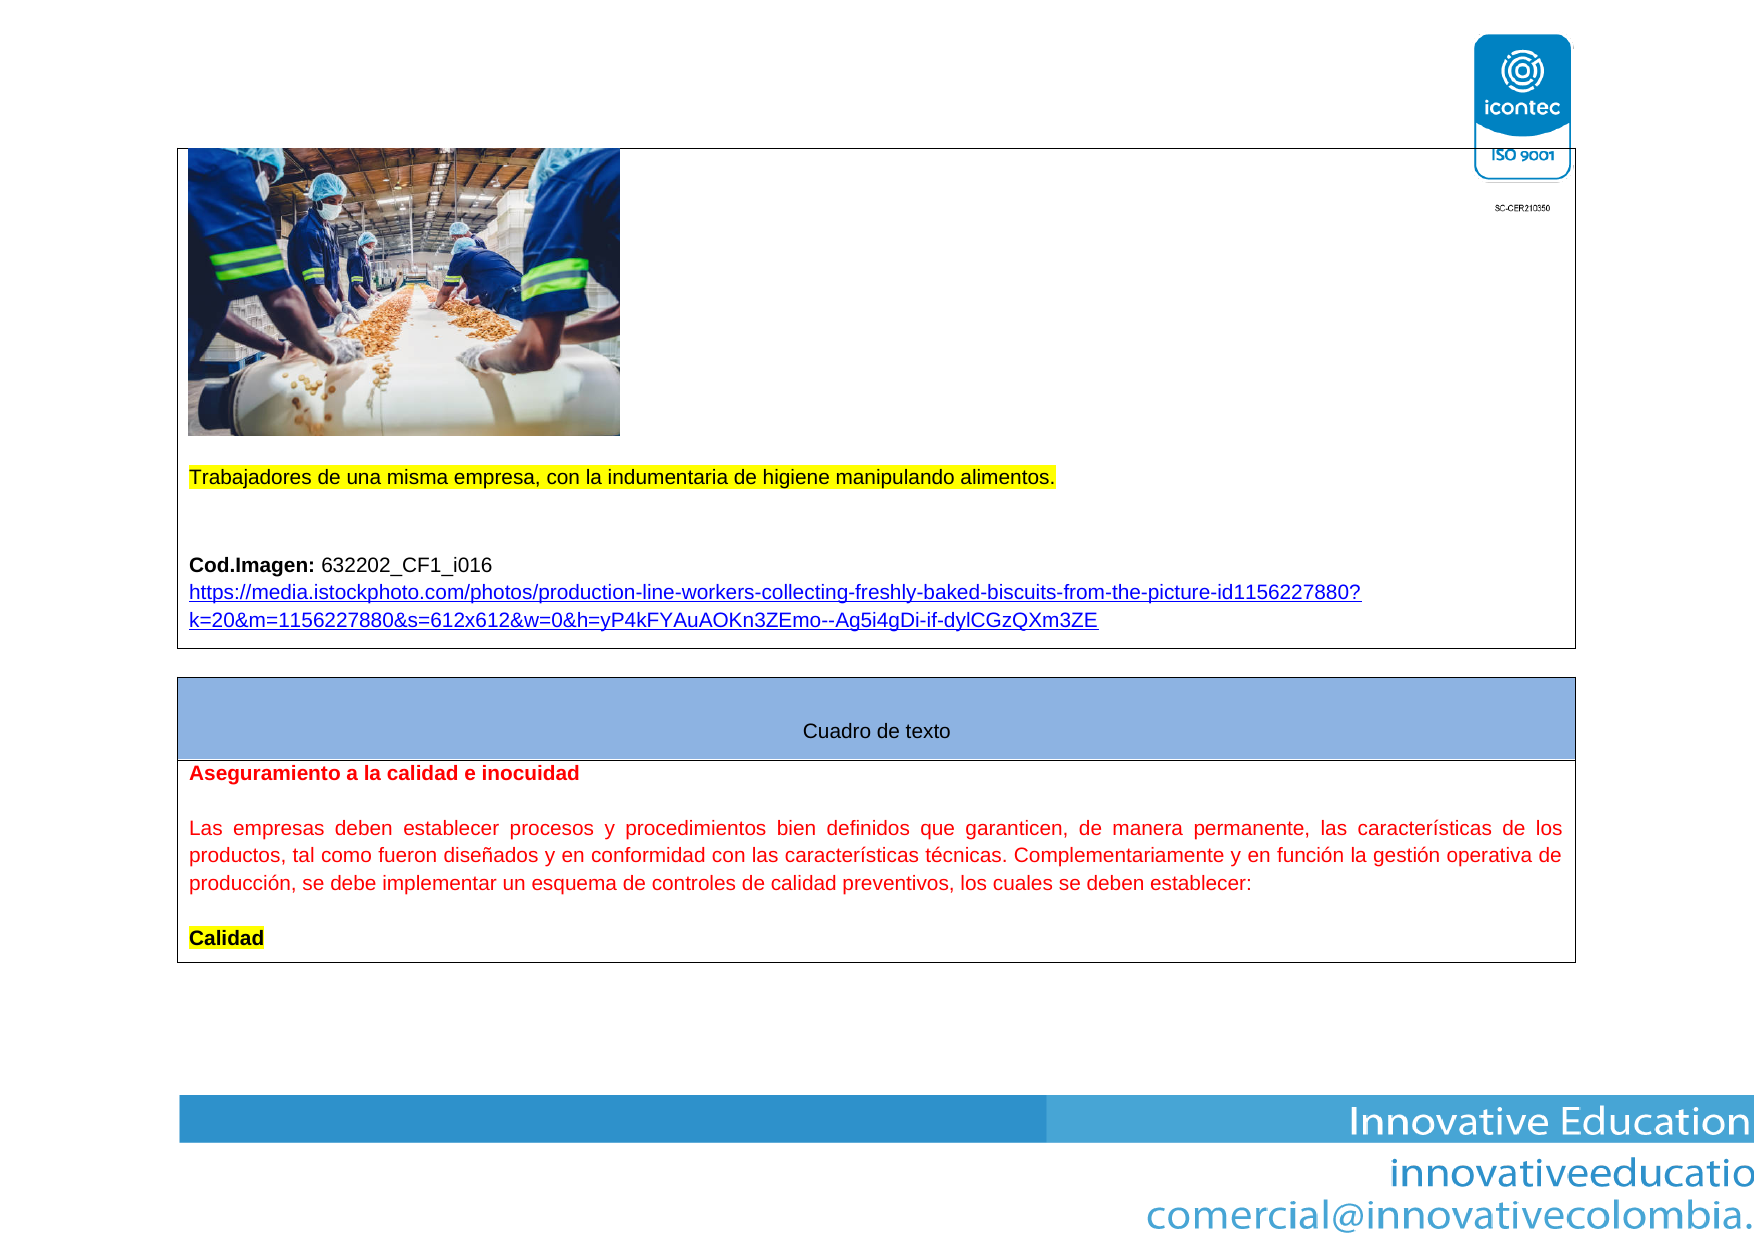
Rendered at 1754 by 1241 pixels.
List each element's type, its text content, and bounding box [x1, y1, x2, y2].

picture [1516, 64, 1529, 78]
picture [1477, 124, 1569, 148]
picture [1471, 31, 1574, 148]
picture [1502, 60, 1507, 83]
picture [1530, 101, 1535, 114]
picture [1509, 57, 1532, 85]
picture [1510, 86, 1533, 92]
picture [1502, 103, 1513, 114]
table_header Cuadro de texto [178, 678, 1575, 759]
picture [1533, 59, 1543, 85]
picture [1491, 105, 1499, 114]
picture [179, 1093, 1754, 1239]
picture [188, 148, 620, 436]
picture [1512, 51, 1536, 57]
picture [1519, 103, 1527, 114]
